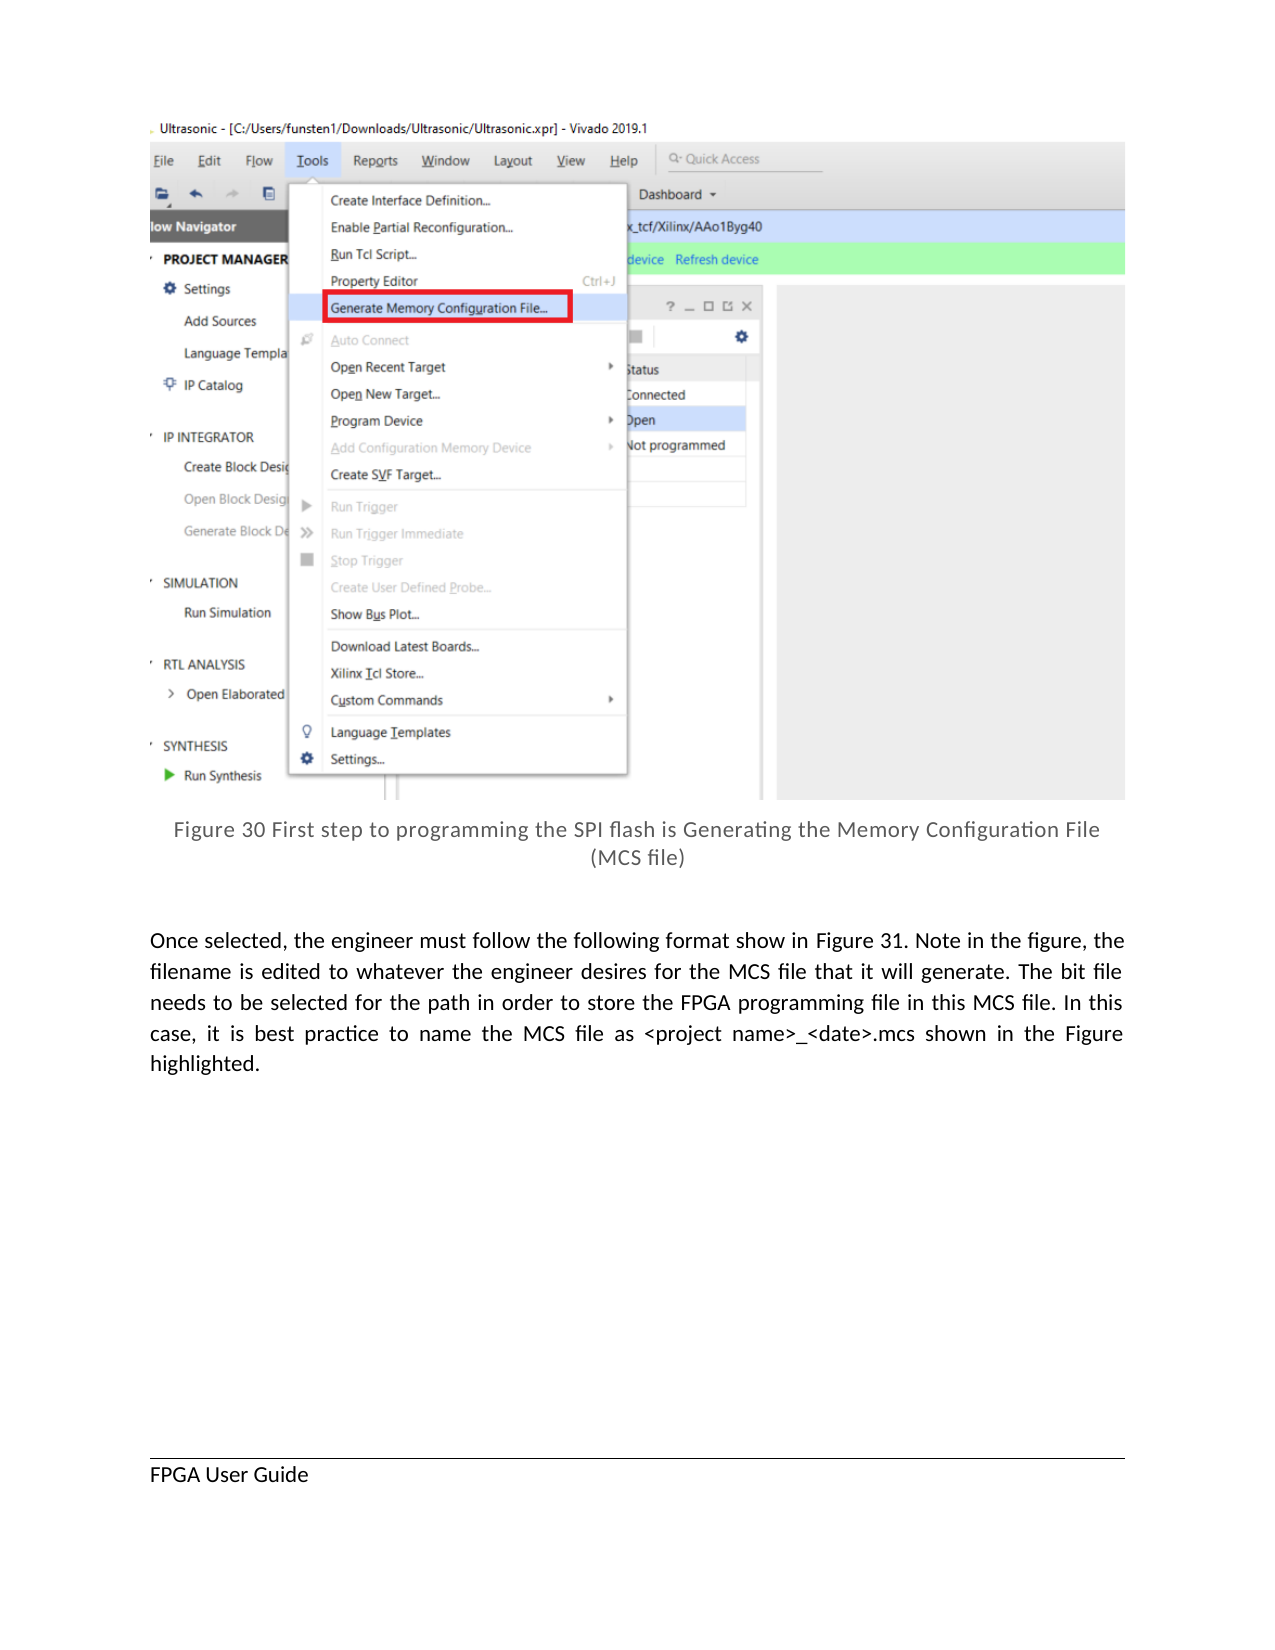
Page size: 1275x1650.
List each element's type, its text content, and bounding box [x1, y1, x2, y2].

picture [150, 118, 1125, 800]
text Once selected, the engineer must follow the following format show in Figure 31. Note in the figure, the filename is edited to whatever the engineer desires for the MCS file that it will generate. The bit file needs to be selected for the path in order to store the FPGA programming file in this MCS file. In this case, it is best practice to name the MCS file as <project name>_<date>.mcs shown in the Figure highlighted. [150, 926, 1125, 1077]
